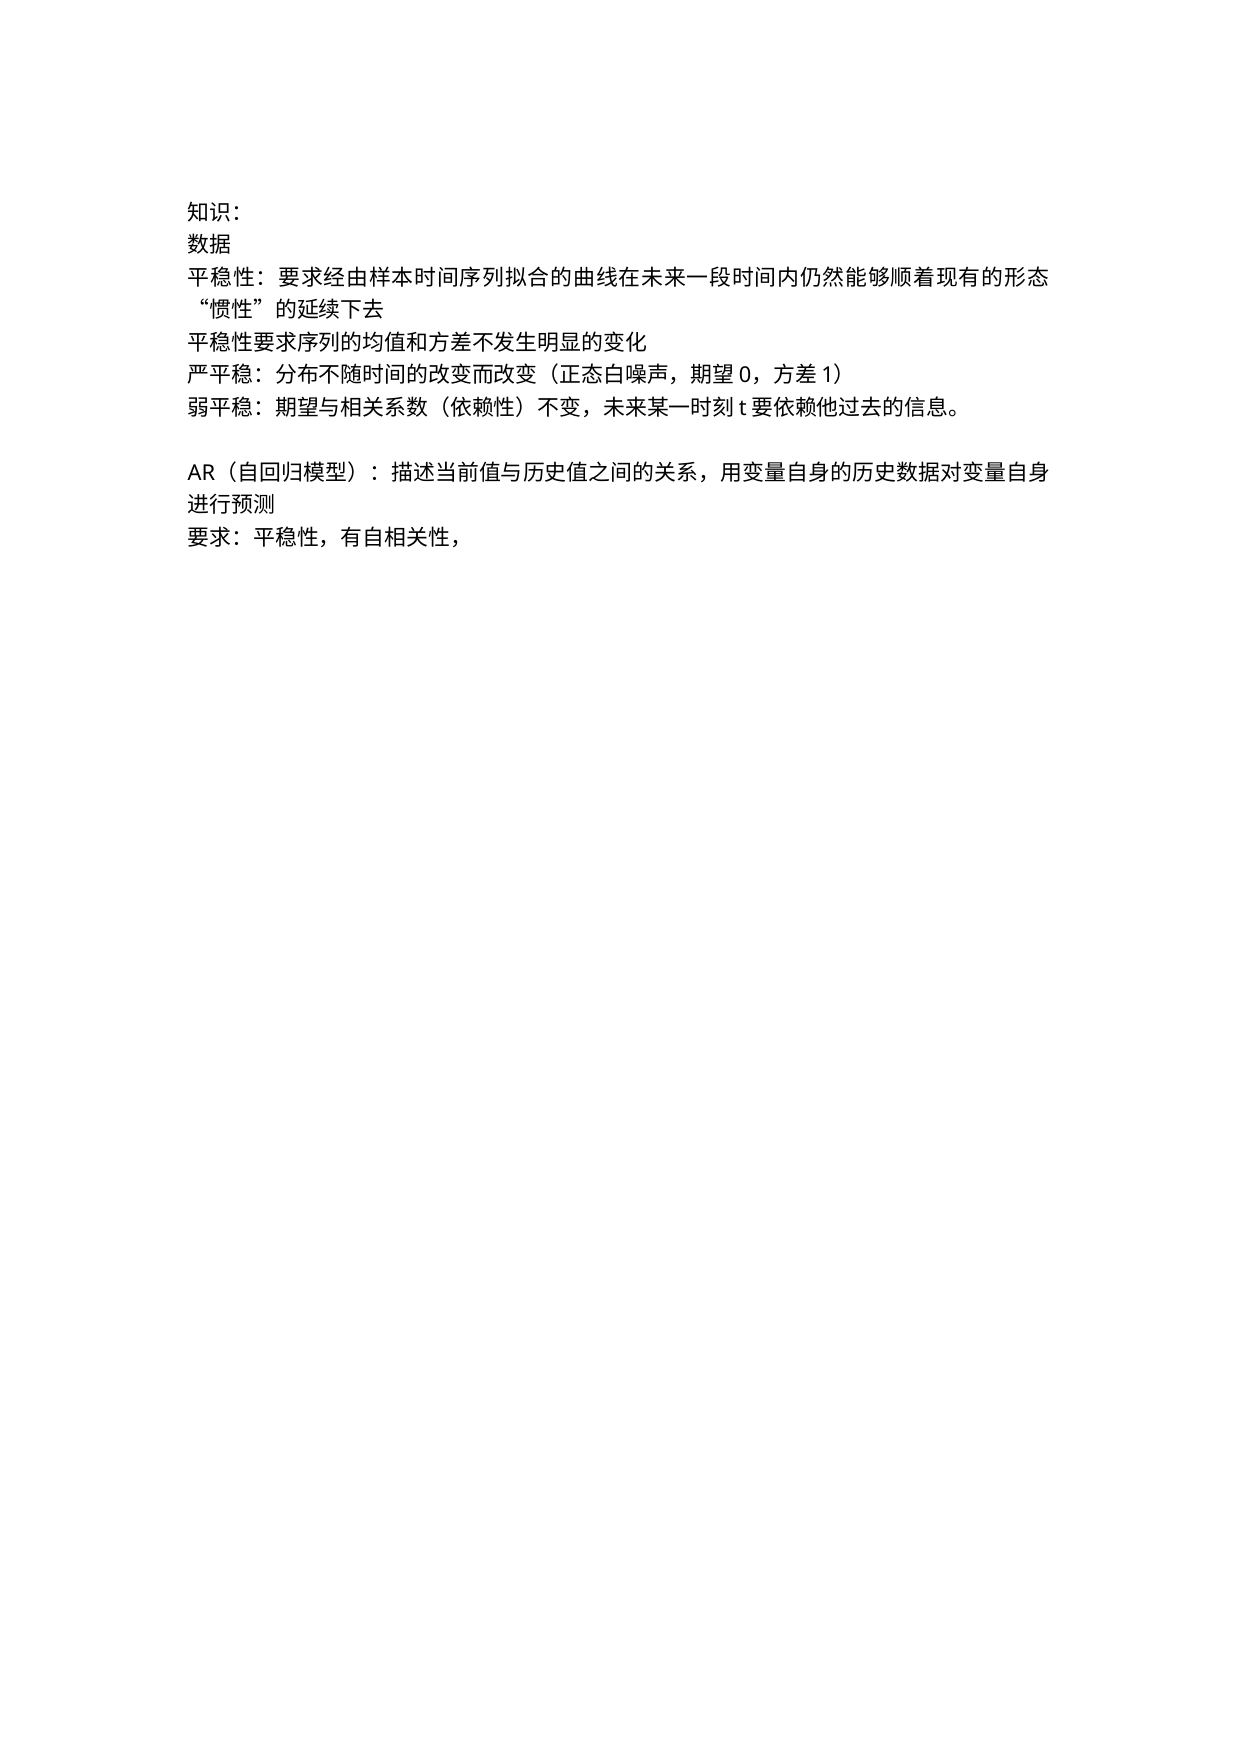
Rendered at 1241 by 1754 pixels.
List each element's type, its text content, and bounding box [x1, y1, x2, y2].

text 弱平稳：期望与相关系数（依赖性）不变，未来某一时刻t要依赖他过去的信息。 [187, 389, 1053, 422]
text 平稳性要求序列的均值和方差不发生明显的变化 [187, 324, 1053, 357]
text 知识： [187, 194, 1053, 227]
text 平稳性：要求经由样本时间序列拟合的曲线在未来一段时间内仍然能够顺着现有的形态“惯性”的延续下去 [187, 259, 1053, 324]
text AR（自回归模型）：描述当前值与历史值之间的关系，用变量自身的历史数据对变量自身进行预测 [187, 454, 1053, 519]
text 严平稳：分布不随时间的改变而改变（正态白噪声，期望0，方差1） [187, 357, 1053, 389]
text 要求：平稳性，有自相关性， [187, 519, 1053, 552]
text 数据 [187, 227, 1053, 259]
